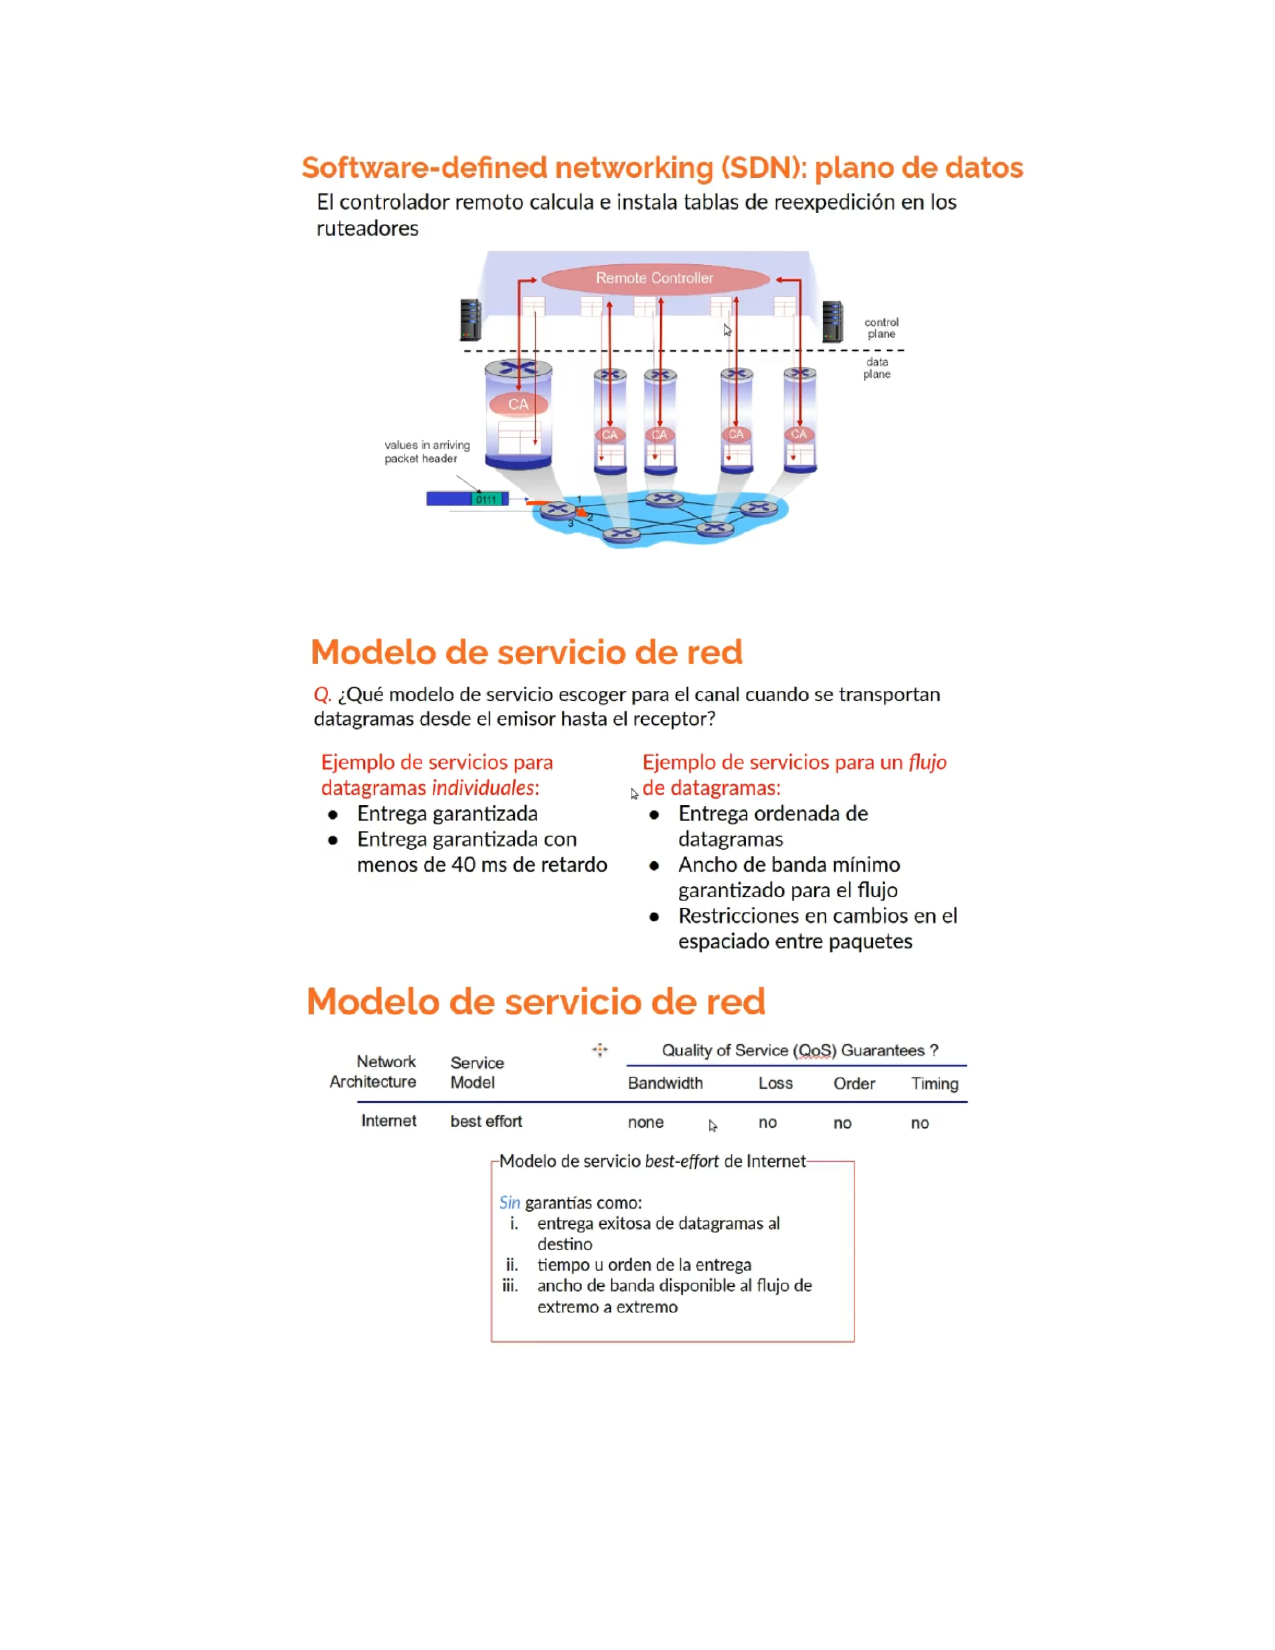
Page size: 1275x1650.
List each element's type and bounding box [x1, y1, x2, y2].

picture [301, 146, 1044, 551]
picture [298, 619, 1001, 1358]
